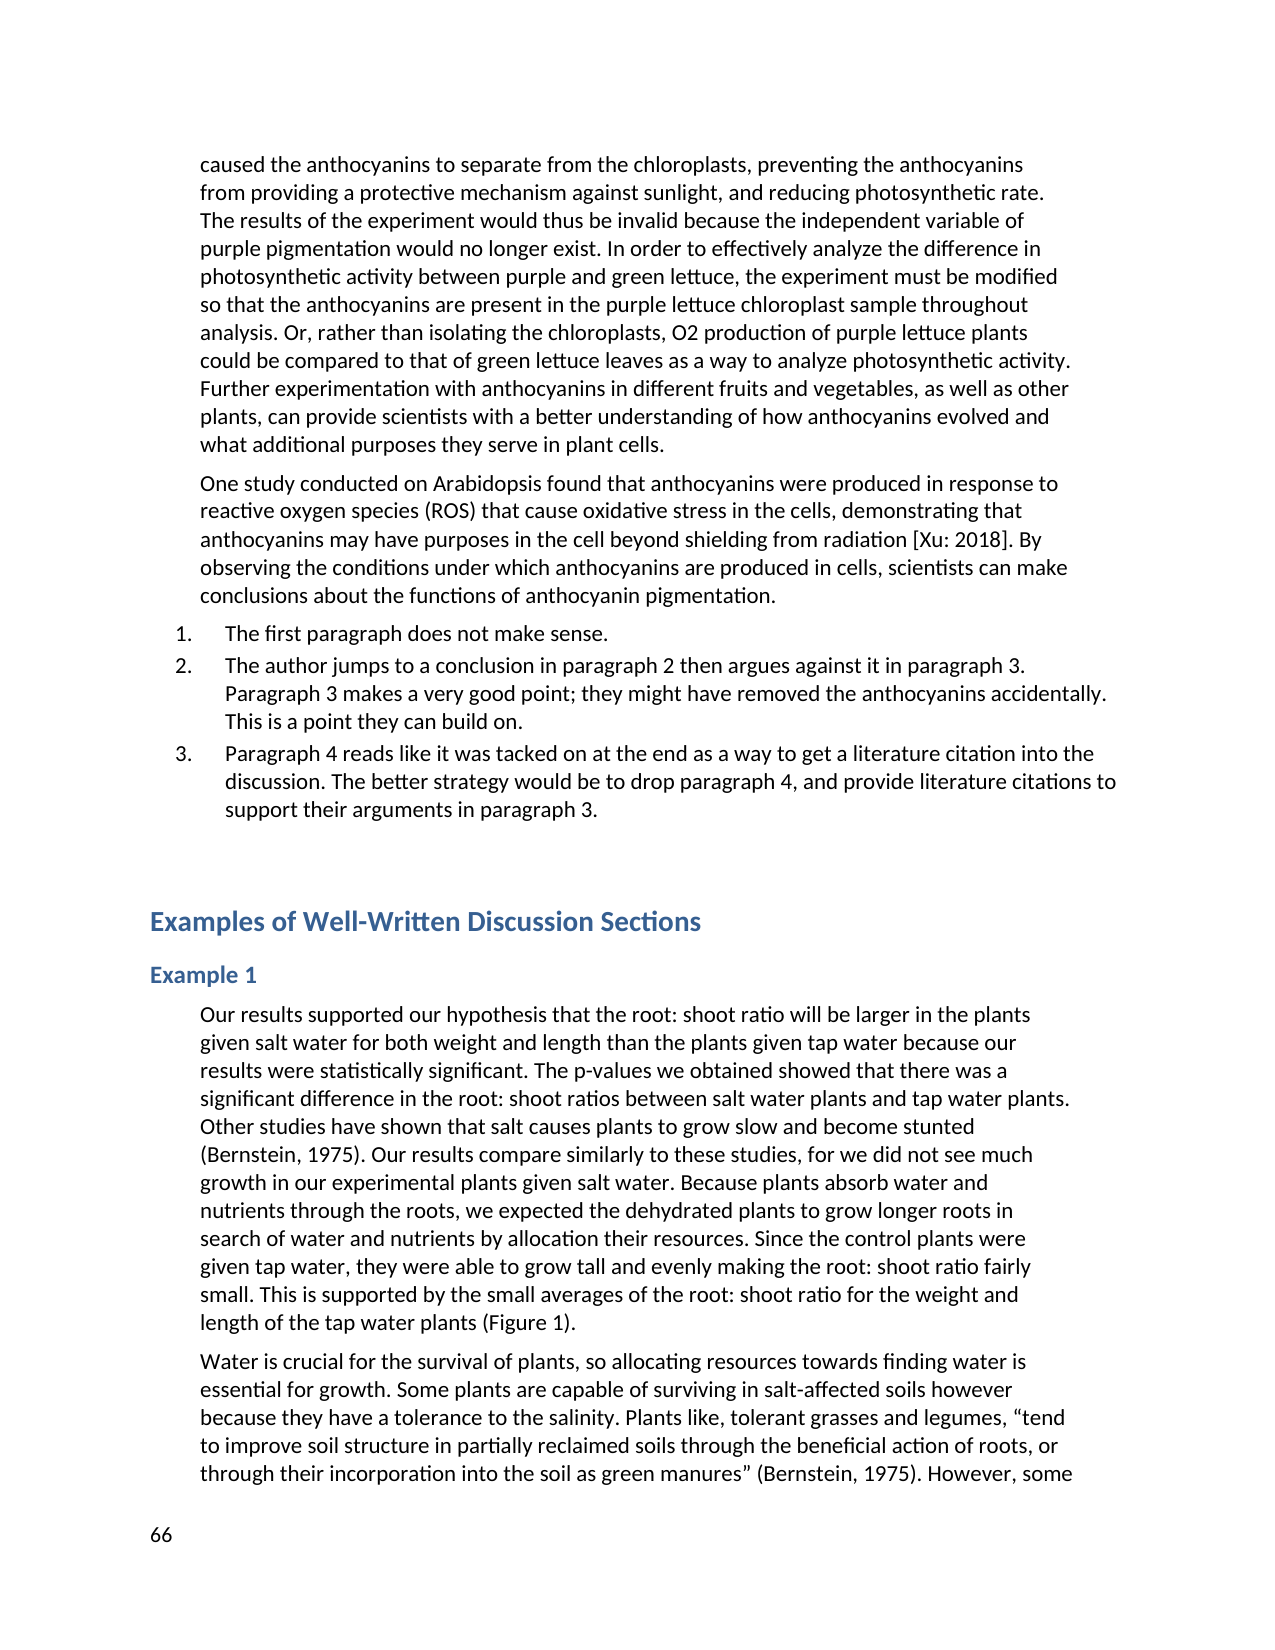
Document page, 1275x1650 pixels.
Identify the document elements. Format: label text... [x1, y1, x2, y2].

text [200, 150, 1075, 458]
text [200, 1347, 1075, 1487]
text One study conducted on Arabidopsis found that anthocyanins were produced in response to reactive oxygen species (ROS) that cause oxidative stress in the cells, demonstrating that anthocyanins may have purposes in the cell beyond shielding from radiation [Xu: 2018]. By observing the conditions under which anthocyanins are produced in cells, scientists can make conclusions about the functions of anthocyanin pigmentation. [200, 469, 1075, 609]
list Paragraph 4 reads like it was tacked on at the end as a way to get a literature citation into the discussion. The better strategy would be to drop paragraph 4, and provide literature citations to support their arguments in paragraph 3. [175, 739, 1125, 823]
subtitle Examples of Well-Written Discussion Sections [150, 903, 1125, 938]
subtitle Example 1 [150, 959, 1125, 990]
list The first paragraph does not make sense. [175, 619, 1125, 647]
list The author jumps to a conclusion in paragraph 2 then argues against it in paragraph 3. Paragraph 3 makes a very good point; they might have removed the anthocyanins accidentally. This is a point they can build on. [175, 651, 1125, 735]
text Our results supported our hypothesis that the root: shoot ratio will be larger in the plants given salt water for both weight and length than the plants given tap water because our results were statistically significant. The p-values we obtained showed that there was a significant difference in the root: shoot ratios between salt water plants and tap water plants. Other studies have shown that salt causes plants to grow slow and become stunted (Bernstein, 1975). Our results compare similarly to these studies, for we did not see much growth in our experimental plants given salt water. Because plants absorb water and nutrients through the roots, we expected the dehydrated plants to grow longer roots in search of water and nutrients by allocation their resources. Since the control plants were given tap water, they were able to grow tall and evenly making the root: shoot ratio fairly small. This is supported by the small averages of the root: shoot ratio for the weight and length of the tap water plants (Figure 1). [200, 1000, 1075, 1337]
